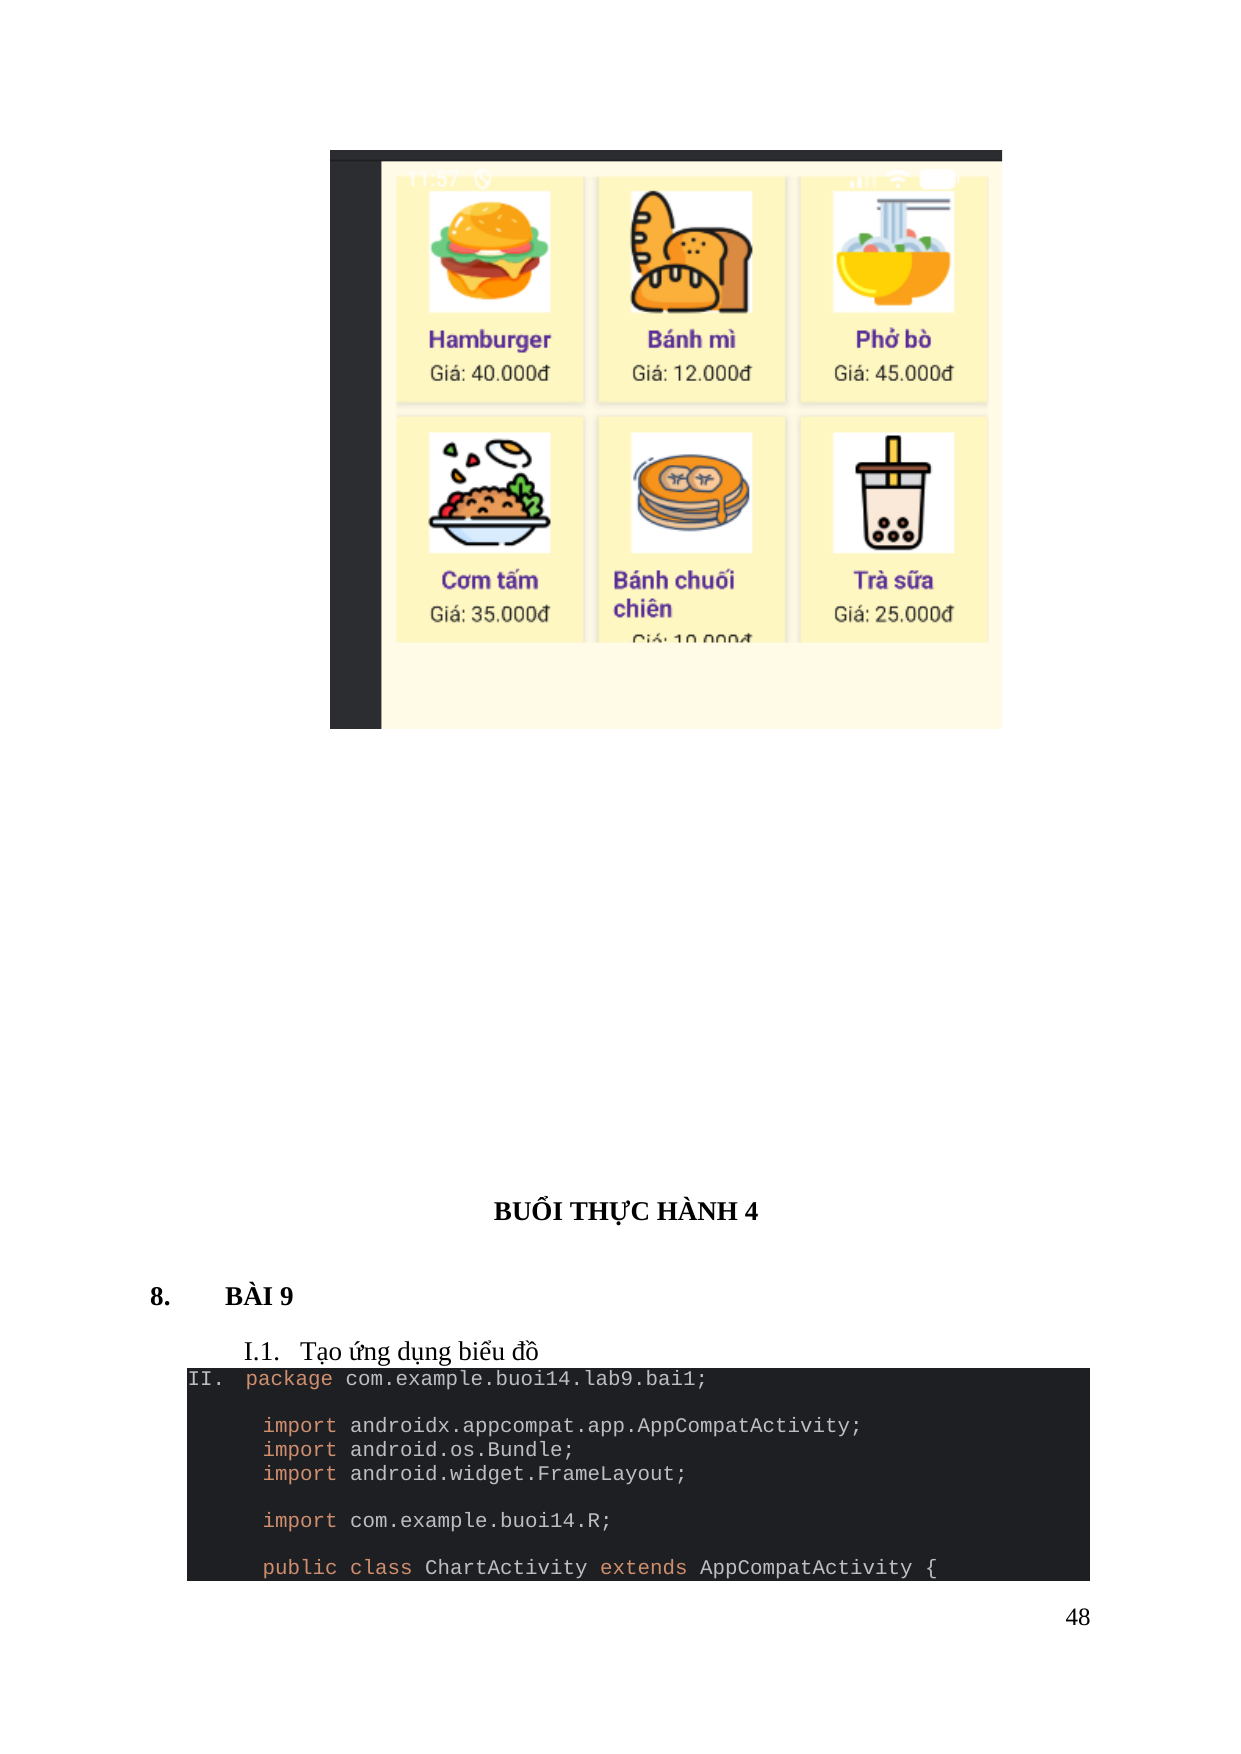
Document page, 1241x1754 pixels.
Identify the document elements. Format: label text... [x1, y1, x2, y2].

list Tạo ứng dụng biểu đồ [244, 1334, 1088, 1366]
subtitle BÀI 9 [150, 1279, 1088, 1311]
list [187, 1368, 1090, 1581]
subtitle BUỔI THỰC HÀNH 4 [150, 1195, 1088, 1227]
picture [330, 150, 1003, 729]
